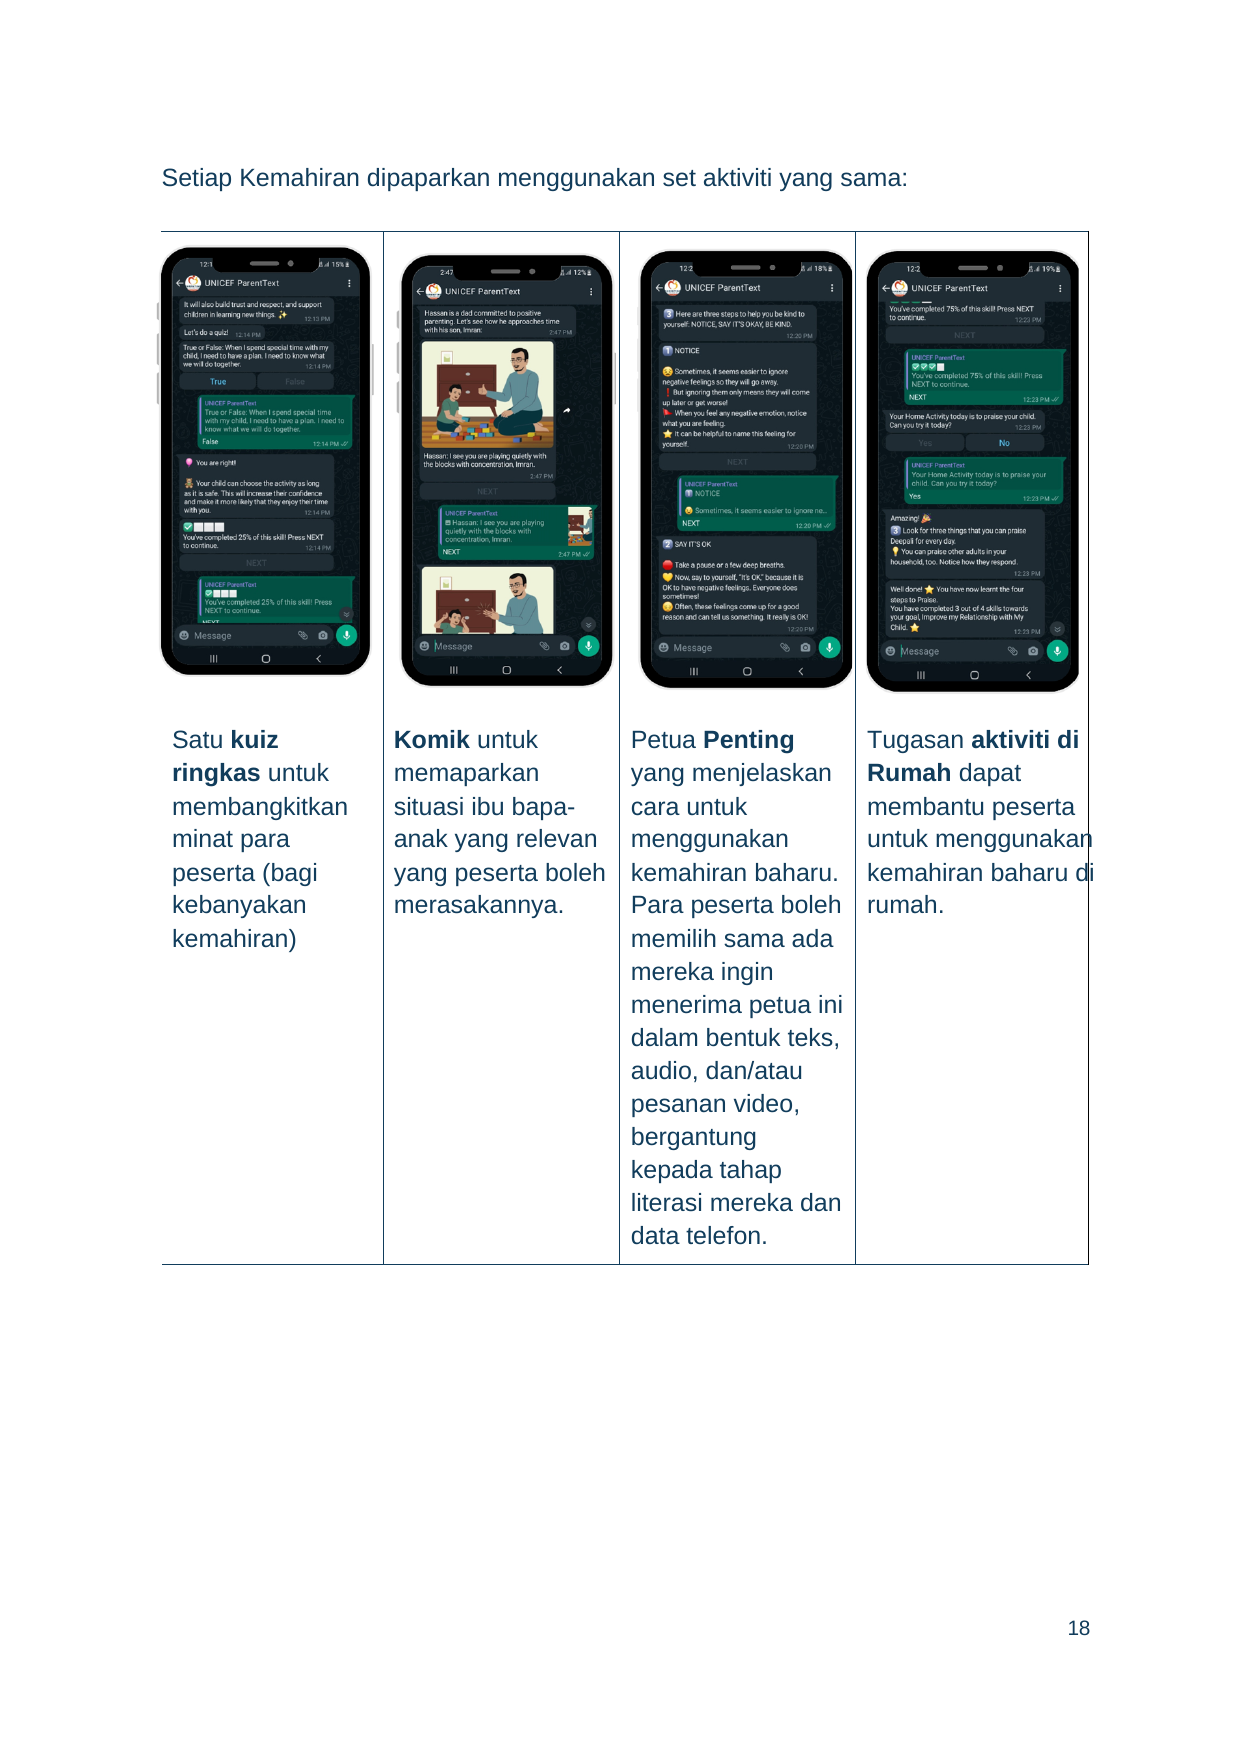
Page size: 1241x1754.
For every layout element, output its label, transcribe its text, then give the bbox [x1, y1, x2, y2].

picture [154, 241, 374, 680]
picture [392, 251, 616, 695]
picture [637, 236, 853, 704]
table_header Setiap Kemahiran dipaparkan menggunakan set aktiviti yang sama: [152, 152, 1088, 1276]
picture [865, 241, 1079, 705]
